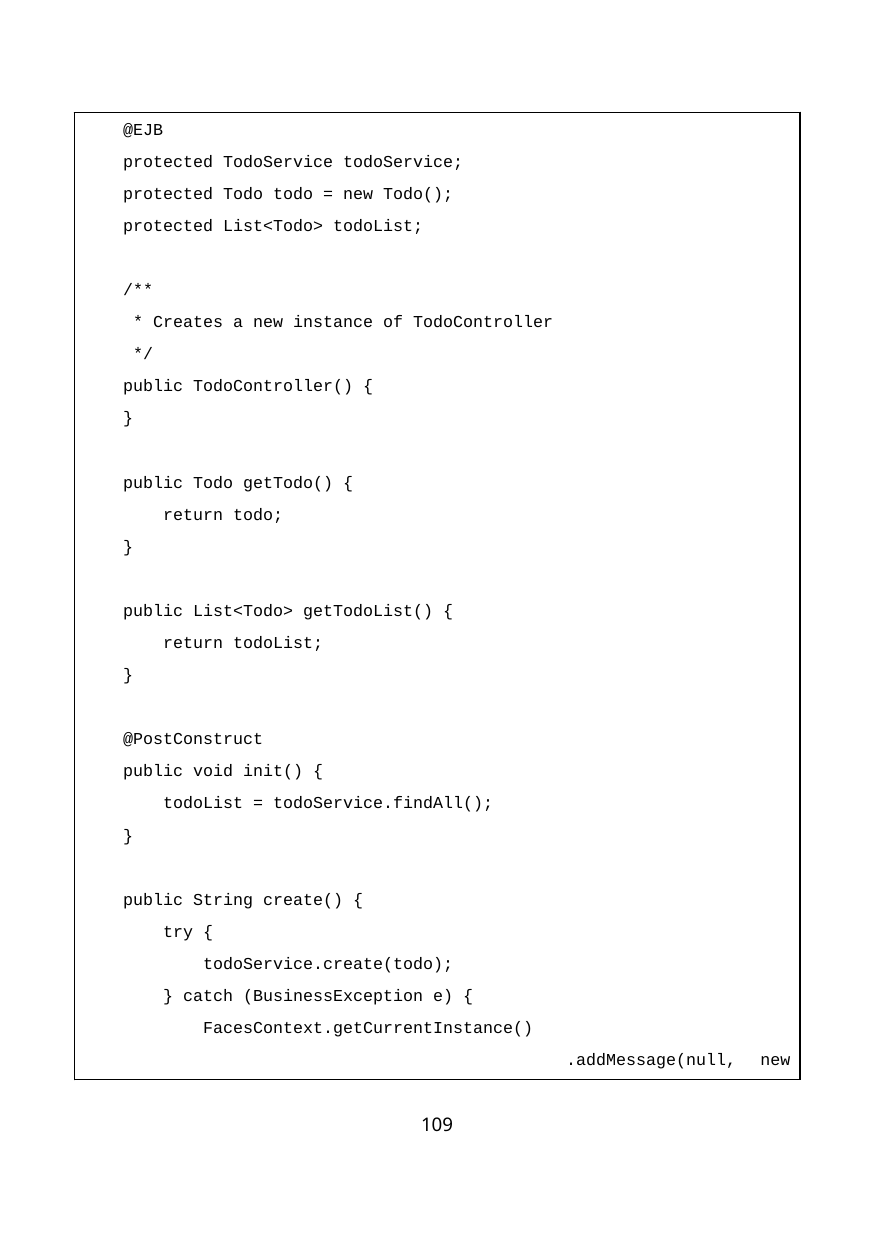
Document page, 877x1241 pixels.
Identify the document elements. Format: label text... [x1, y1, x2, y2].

text try { [83, 917, 791, 949]
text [75, 1042, 799, 1079]
text @PostConstruct [83, 724, 791, 756]
text /** [83, 275, 791, 307]
text return todo; [83, 500, 791, 532]
text public TodoController() { [83, 371, 791, 403]
text protected List<Todo> todoList; [83, 211, 791, 243]
text return todoList; [83, 628, 791, 660]
text * Creates a new instance of TodoController [83, 307, 791, 339]
text public String create() { [83, 885, 791, 917]
text public Todo getTodo() { [83, 468, 791, 500]
text } [83, 821, 791, 853]
text } [83, 660, 791, 692]
text todoList = todoService.findAll(); [83, 788, 791, 821]
text } [83, 403, 791, 436]
text public void init() { [83, 756, 791, 788]
text protected Todo todo = new Todo(); [83, 179, 791, 211]
text protected TodoService todoService; [83, 147, 791, 179]
text public List<Todo> getTodoList() { [83, 596, 791, 628]
text @EJB [75, 113, 799, 147]
text } [83, 532, 791, 564]
text todoService.create(todo); [83, 949, 791, 981]
text FacesContext.getCurrentInstance() [83, 1013, 791, 1042]
text } catch (BusinessException e) { [83, 981, 791, 1013]
text */ [83, 339, 791, 371]
